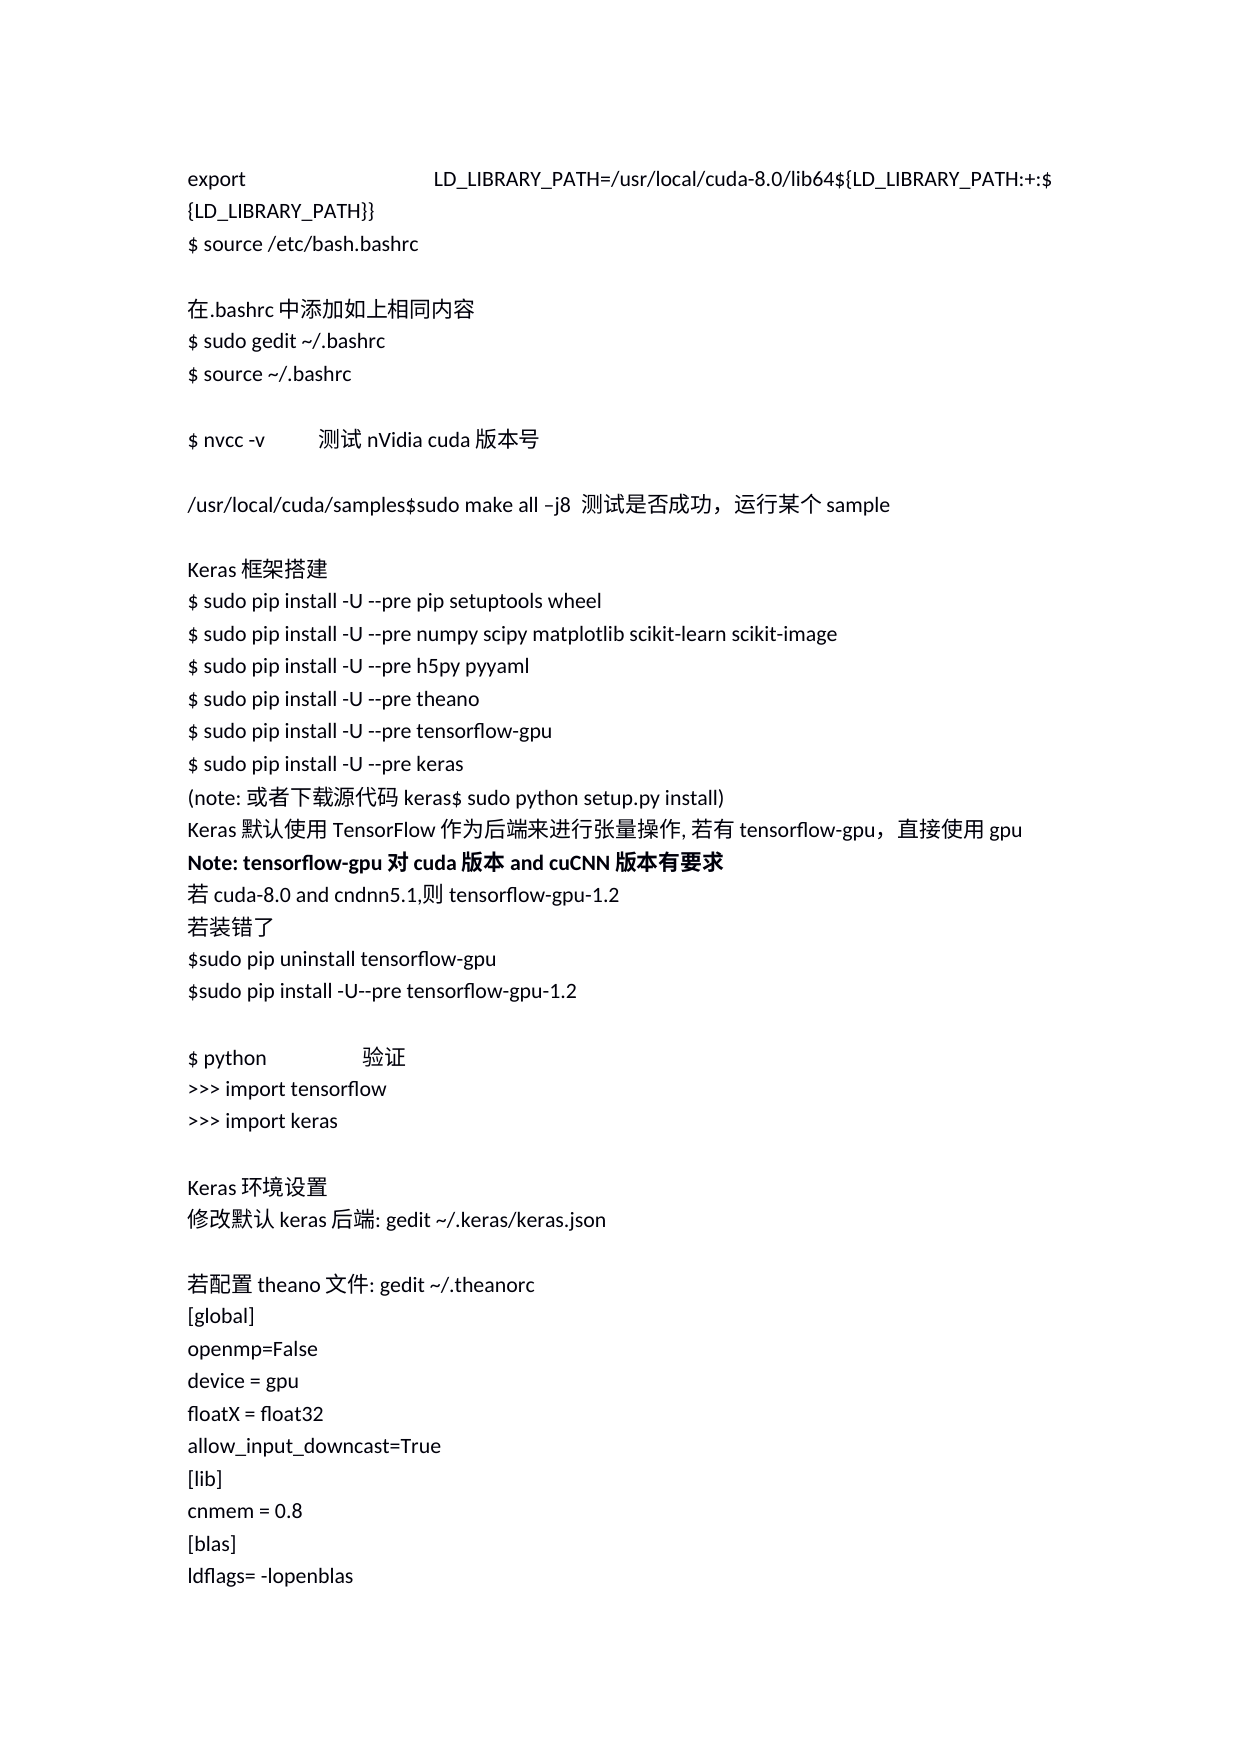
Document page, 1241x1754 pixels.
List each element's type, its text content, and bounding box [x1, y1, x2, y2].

text floatX = float32 [187, 1397, 1053, 1429]
text $ sudo pip install -U --pre keras [187, 747, 1053, 779]
text [blas] [187, 1527, 1053, 1559]
text $ sudo pip install -U --pre theano [187, 682, 1053, 714]
text cnmem = 0.8 [187, 1494, 1053, 1527]
text (note: 或者下载源代码keras$ sudo python setup.py install) [187, 779, 1053, 812]
text Keras环境设置 [187, 1169, 1053, 1202]
text $ sudo pip install -U --pre tensorflow-gpu [187, 714, 1053, 747]
text $ sudo gedit ~/.bashrc [187, 324, 1053, 357]
text 若cuda-8.0 and cndnn5.1,则tensorflow-gpu-1.2 [187, 877, 1053, 909]
text $ sudo pip install -U --pre h5py pyyaml [187, 649, 1053, 682]
text [global] [187, 1299, 1053, 1332]
text openmp=False [187, 1332, 1053, 1364]
text Note: tensorflow-gpu对cuda版本 and cuCNN版本有要求 [187, 844, 1053, 877]
text $ source ~/.bashrc [187, 357, 1053, 389]
text ldflags= -lopenblas [187, 1559, 1053, 1592]
text 若装错了 [187, 909, 1053, 942]
text 修改默认keras后端: gedit ~/.keras/keras.json [187, 1202, 1053, 1234]
text 在.bashrc中添加如上相同内容 [187, 292, 1053, 324]
text $ sudo pip install -U --pre numpy scipy matplotlib scikit-learn scikit-image [187, 617, 1053, 649]
text $ sudo pip install -U --pre pip setuptools wheel [187, 584, 1053, 617]
text >>> import tensorflow [187, 1072, 1053, 1104]
text [lib] [187, 1462, 1053, 1494]
text $ source /etc/bash.bashrc [187, 227, 1053, 259]
text >>> import keras [187, 1104, 1053, 1137]
text $sudo pip uninstall tensorflow-gpu [187, 942, 1053, 974]
text Keras默认使用TensorFlow作为后端来进行张量操作, 若有tensorflow-gpu，直接使用gpu [187, 812, 1053, 844]
text device = gpu [187, 1364, 1053, 1397]
text $ nvcc -v 测试nVidia cuda版本号 [187, 422, 1053, 454]
text 若配置theano文件: gedit ~/.theanorc [187, 1267, 1053, 1299]
text Keras框架搭建 [187, 552, 1053, 584]
text /usr/local/cuda/samples$sudo make all –j8 测试是否成功，运行某个sample [187, 487, 1053, 519]
text allow_input_downcast=True [187, 1429, 1053, 1462]
text $sudo pip install -U--pre tensorflow-gpu-1.2 [187, 974, 1053, 1007]
text export LD_LIBRARY_PATH=/usr/local/cuda-8.0/lib64${LD_LIBRARY_PATH:+:${LD_LIBRARY_PATH}} [187, 162, 1053, 227]
text $ python 验证 [187, 1039, 1053, 1072]
